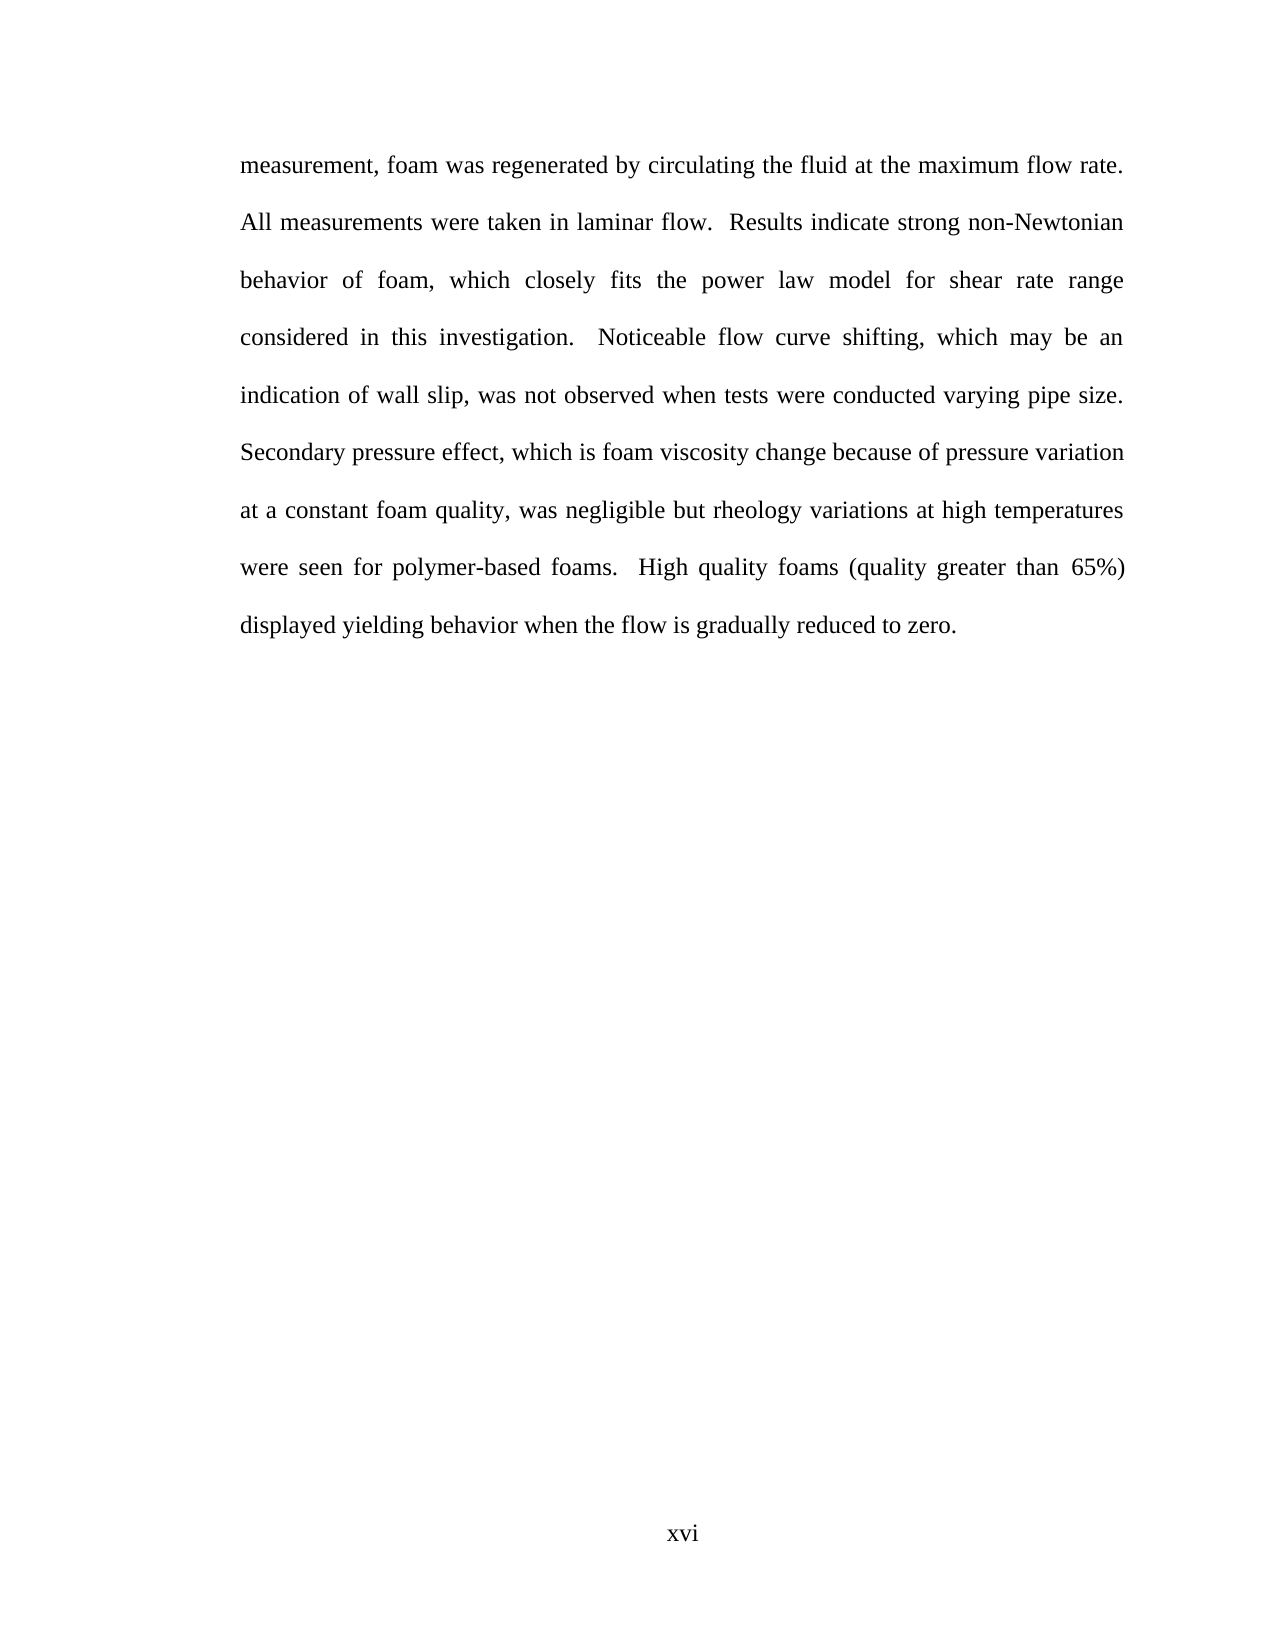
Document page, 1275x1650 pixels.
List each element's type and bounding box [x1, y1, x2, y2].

text [240, 150, 1125, 639]
